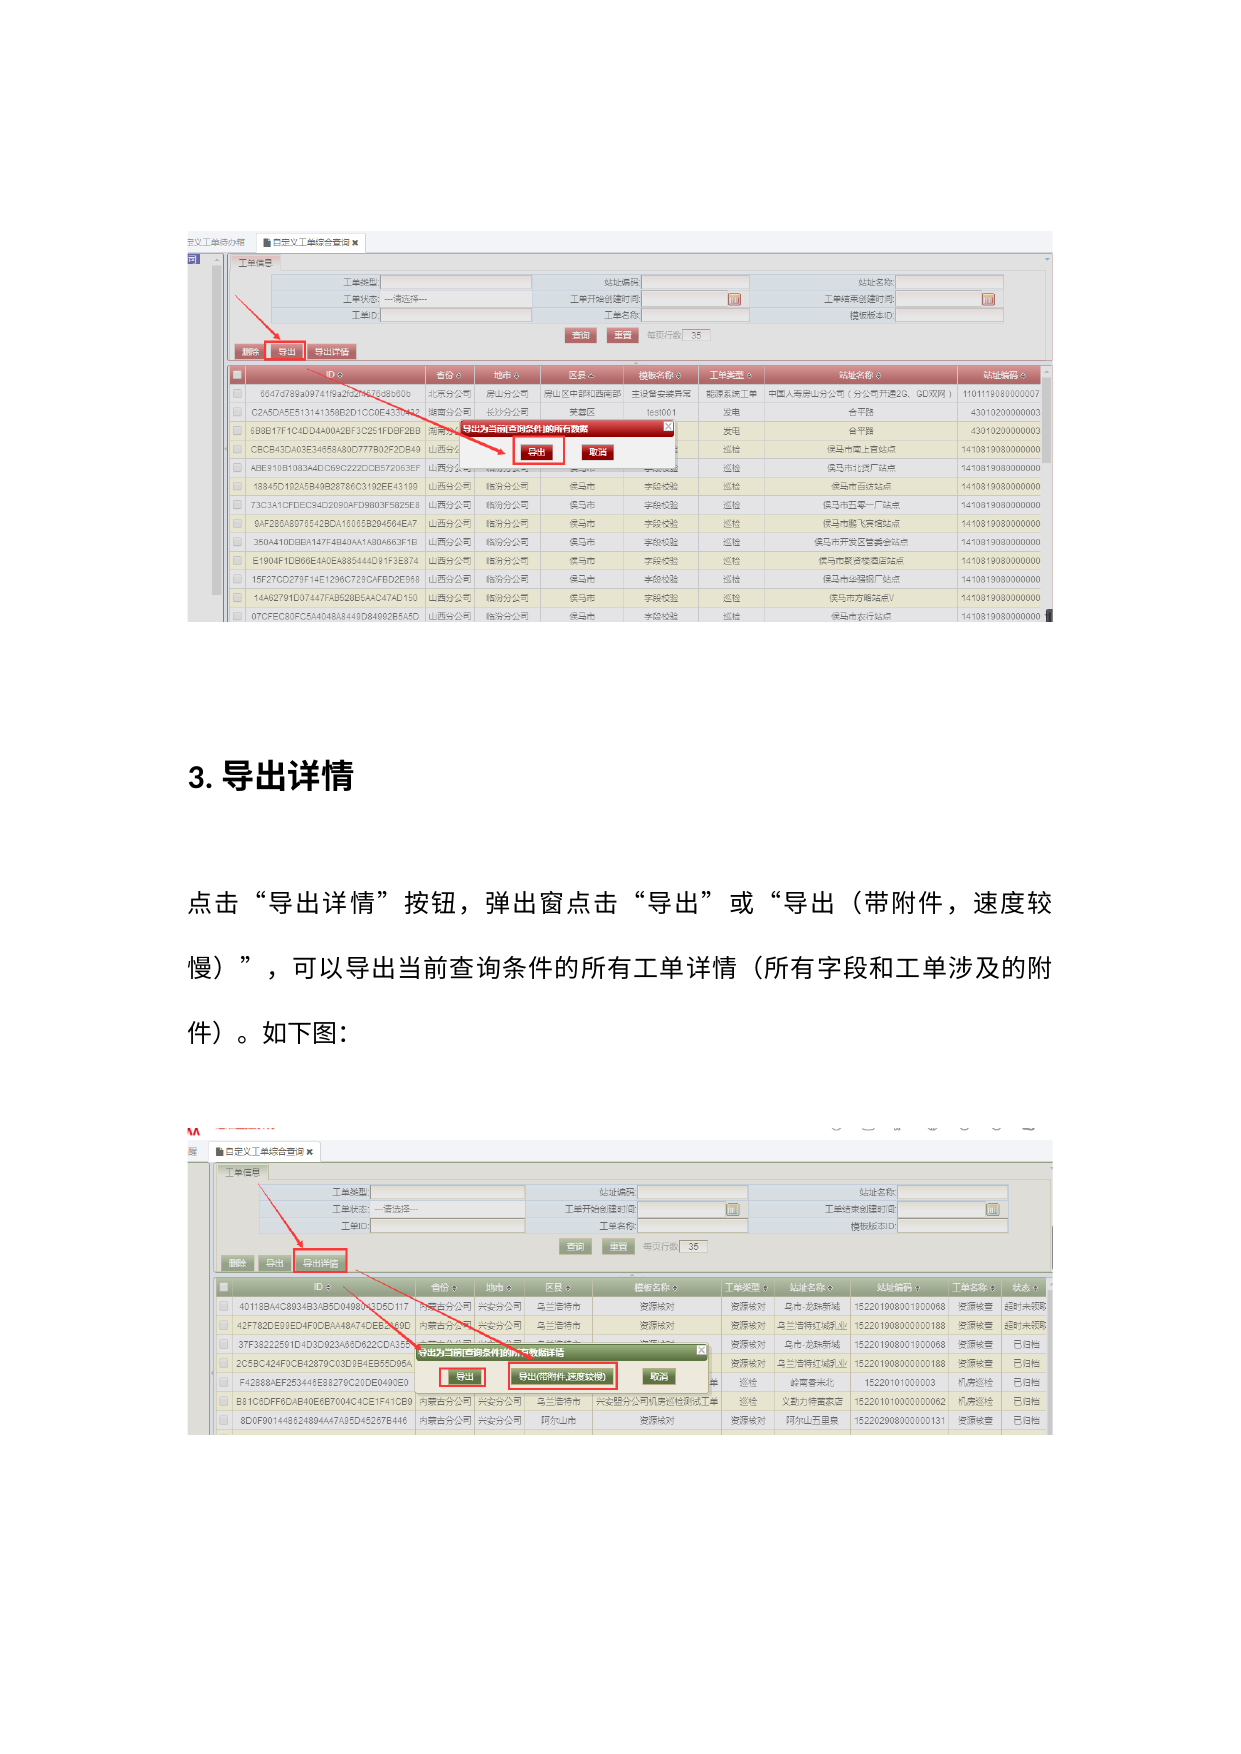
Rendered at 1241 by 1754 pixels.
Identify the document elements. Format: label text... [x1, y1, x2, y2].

picture [187, 1128, 1053, 1435]
picture [187, 227, 1053, 622]
text 点击“导出详情”按钮，弹出窗点击“导出”或“导出（带附件，速度较慢）”，可以导出当前查询条件的所有工单详情（所有字段和工单涉及的附件）。如下图： [187, 869, 1053, 1064]
subtitle 3. 导出详情 [187, 742, 1053, 807]
